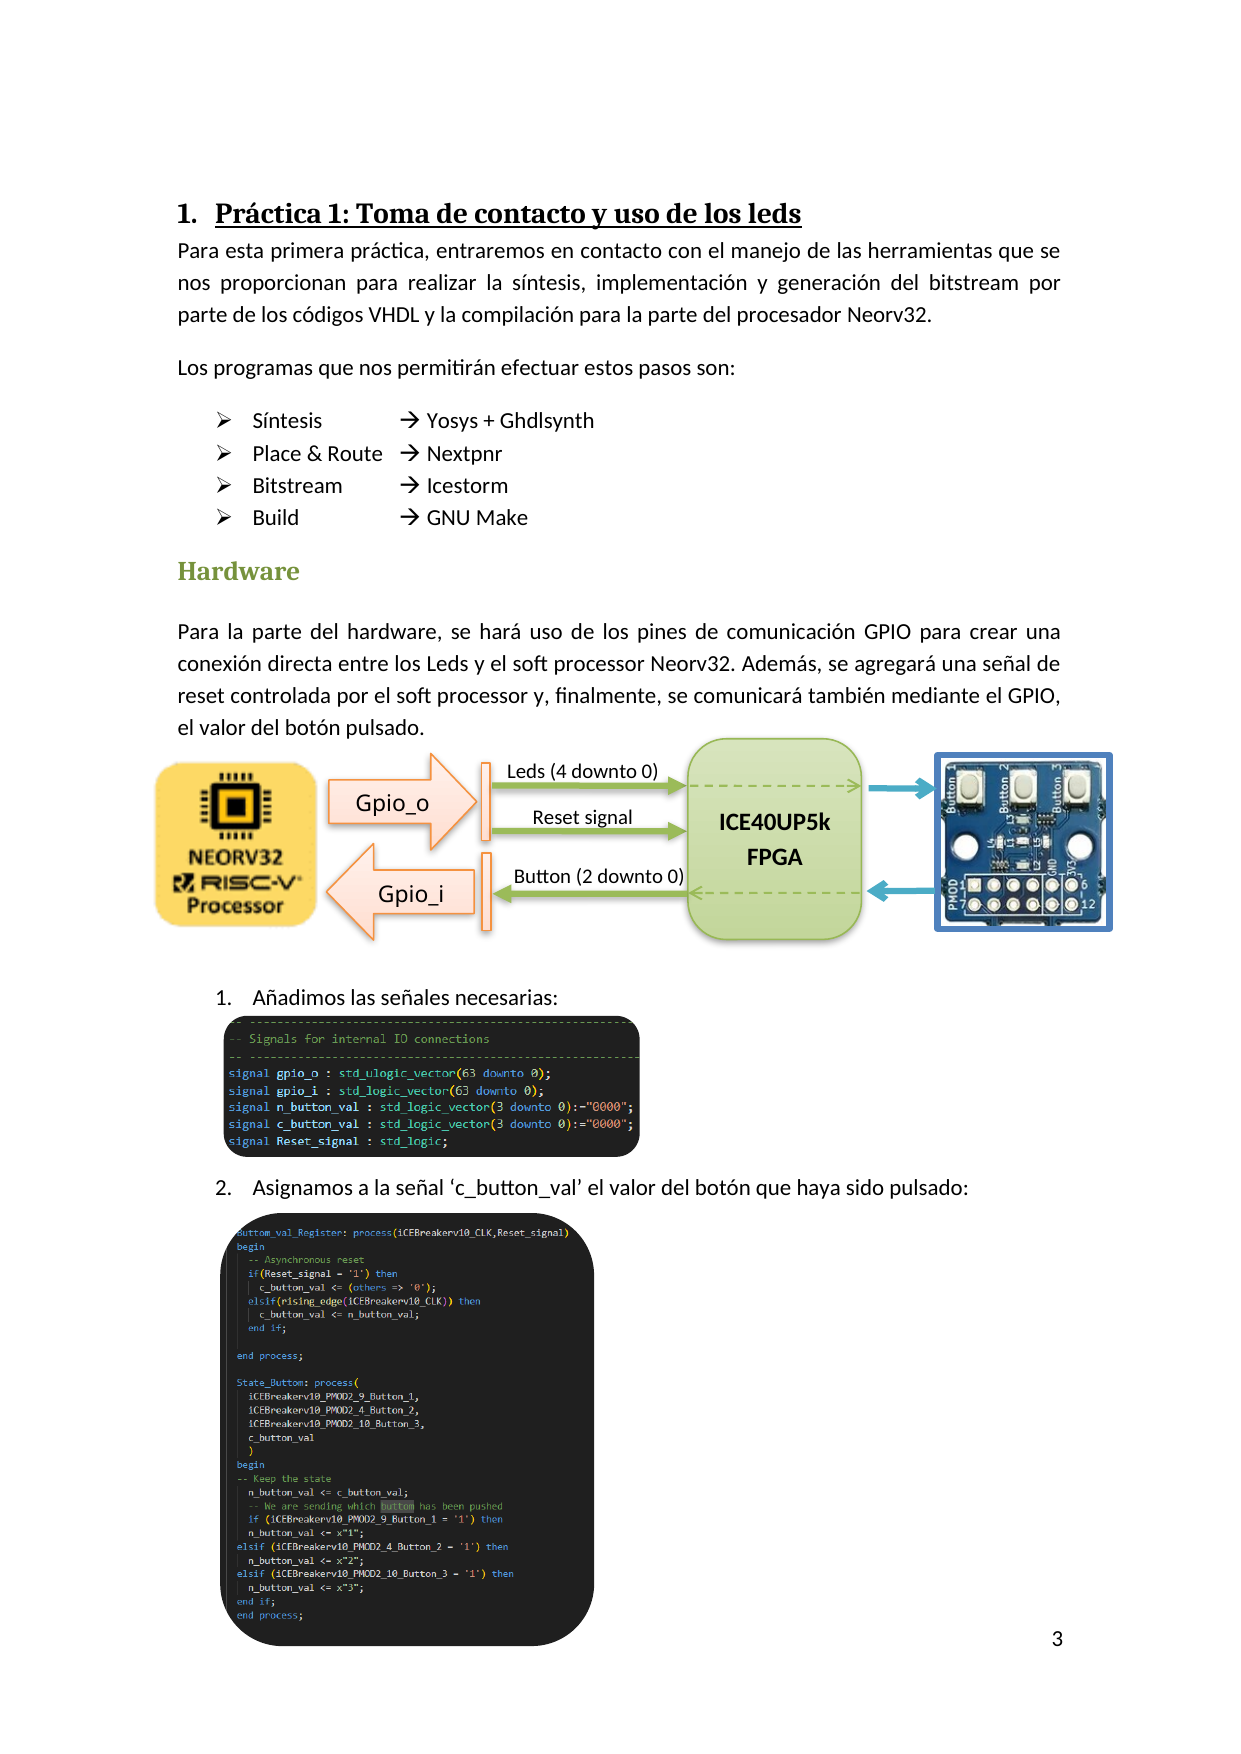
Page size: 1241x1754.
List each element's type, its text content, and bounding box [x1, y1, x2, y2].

text Para la parte del hardware, se hará uso de los pines de comunicación GPIO para crear una conexión directa entre los Leds y el soft processor Neorv32. Además, se agregará una señal de reset controlada por el soft processor y, finalmente, se comunicará también mediante el GPIO, el valor del botón pulsado. [177, 617, 1063, 741]
subtitle Práctica 1: Toma de contacto y uso de los leds [177, 198, 1063, 231]
list Build GNU Make [215, 503, 1063, 531]
list Asignamos a la señal ‘c_button_val’ el valor del botón que haya sido pulsado: [215, 1173, 1063, 1201]
text Para esta primera práctica, entraremos en contacto con el manejo de las herramientas que se nos proporcionan para realizar la síntesis, implementación y generación del bitstream por parte de los códigos VHDL y la compilación para la parte del procesador Neorv32. [177, 236, 1063, 328]
list Añadimos las señales necesarias: [215, 983, 1063, 1011]
picture [152, 756, 322, 933]
list Bitstream Icestorm [215, 471, 1063, 499]
list Place & Route Nextpnr [215, 439, 1063, 467]
text Los programas que nos permitirán efectuar estos pasos son: [177, 353, 1063, 382]
picture [941, 758, 1106, 926]
subtitle Hardware [177, 556, 1063, 587]
list Síntesis Yosys + Ghdlsynth [215, 407, 1063, 434]
